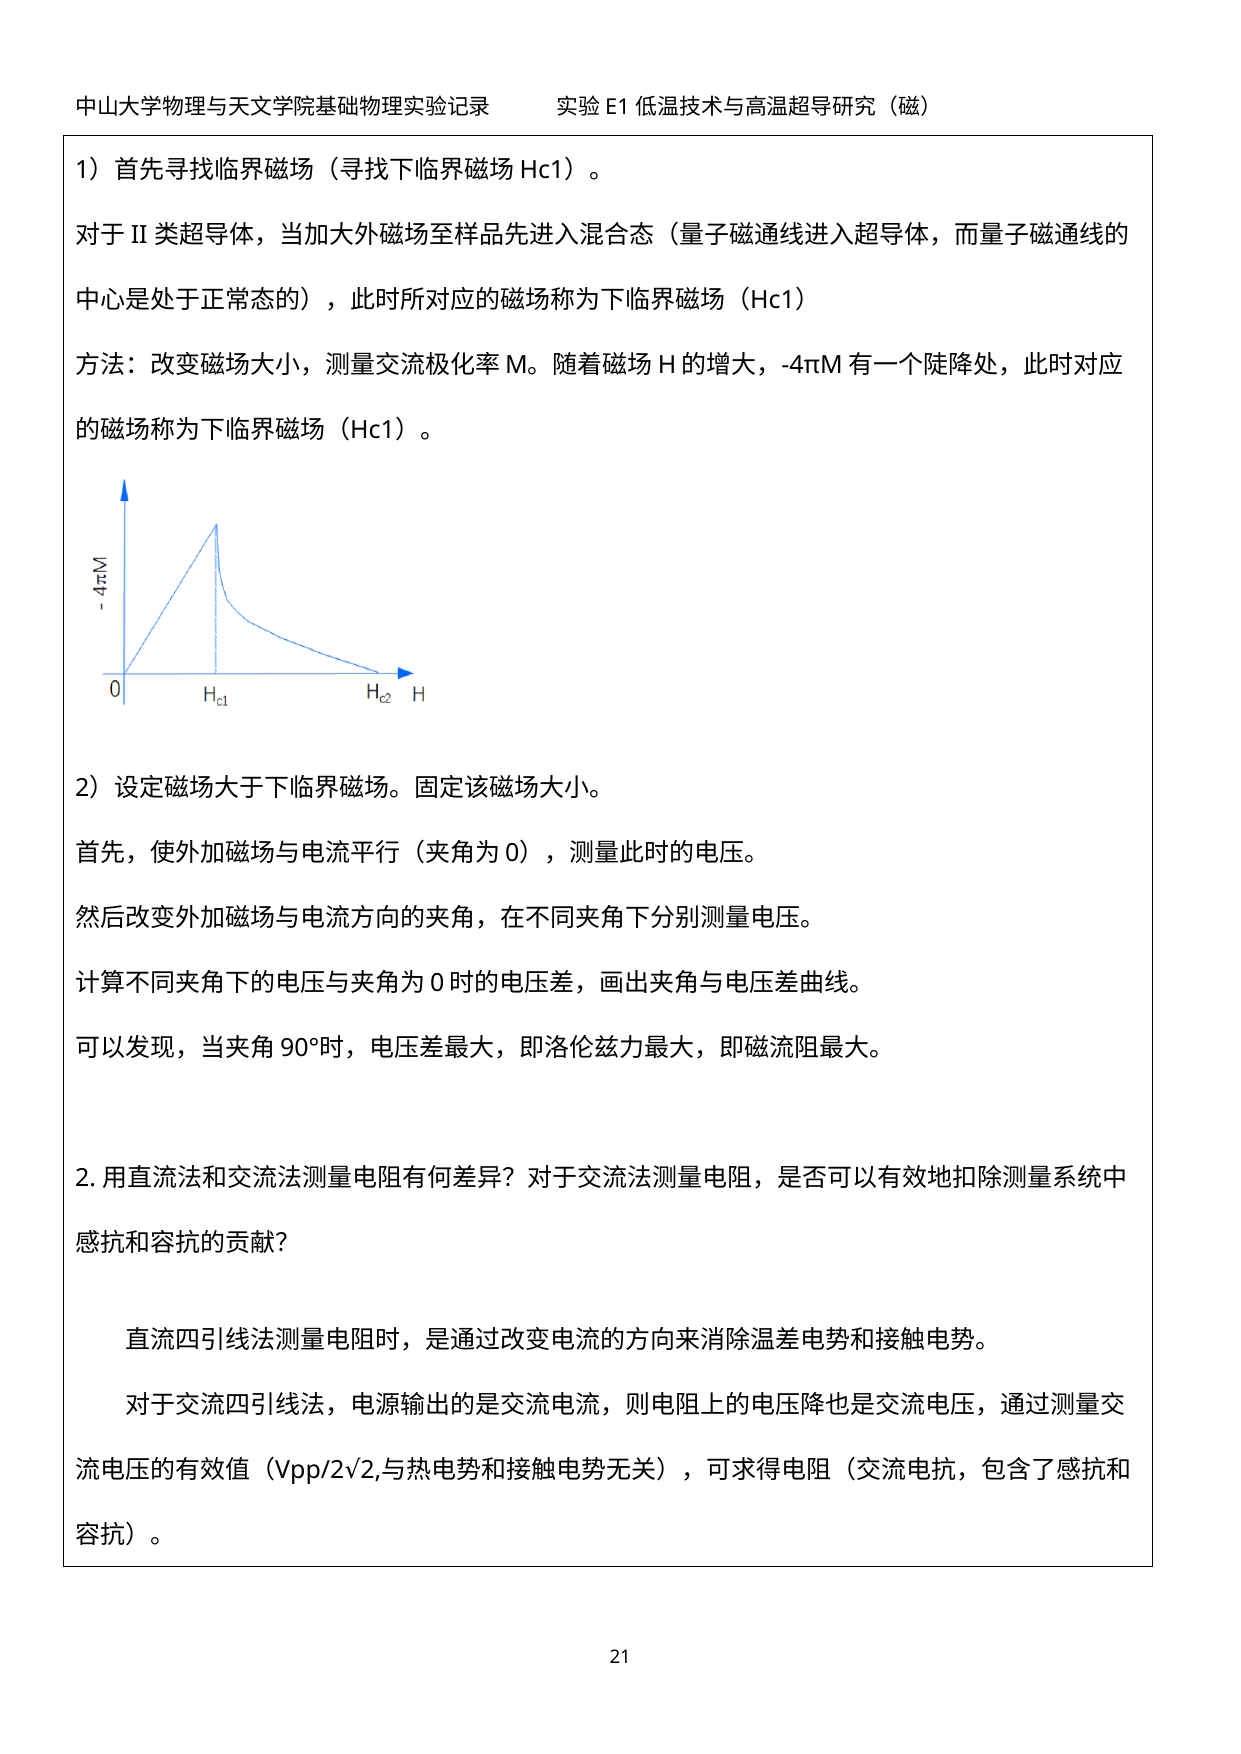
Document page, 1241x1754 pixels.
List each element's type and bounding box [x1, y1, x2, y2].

table_cell [64, 136, 1152, 1566]
picture [75, 463, 439, 718]
